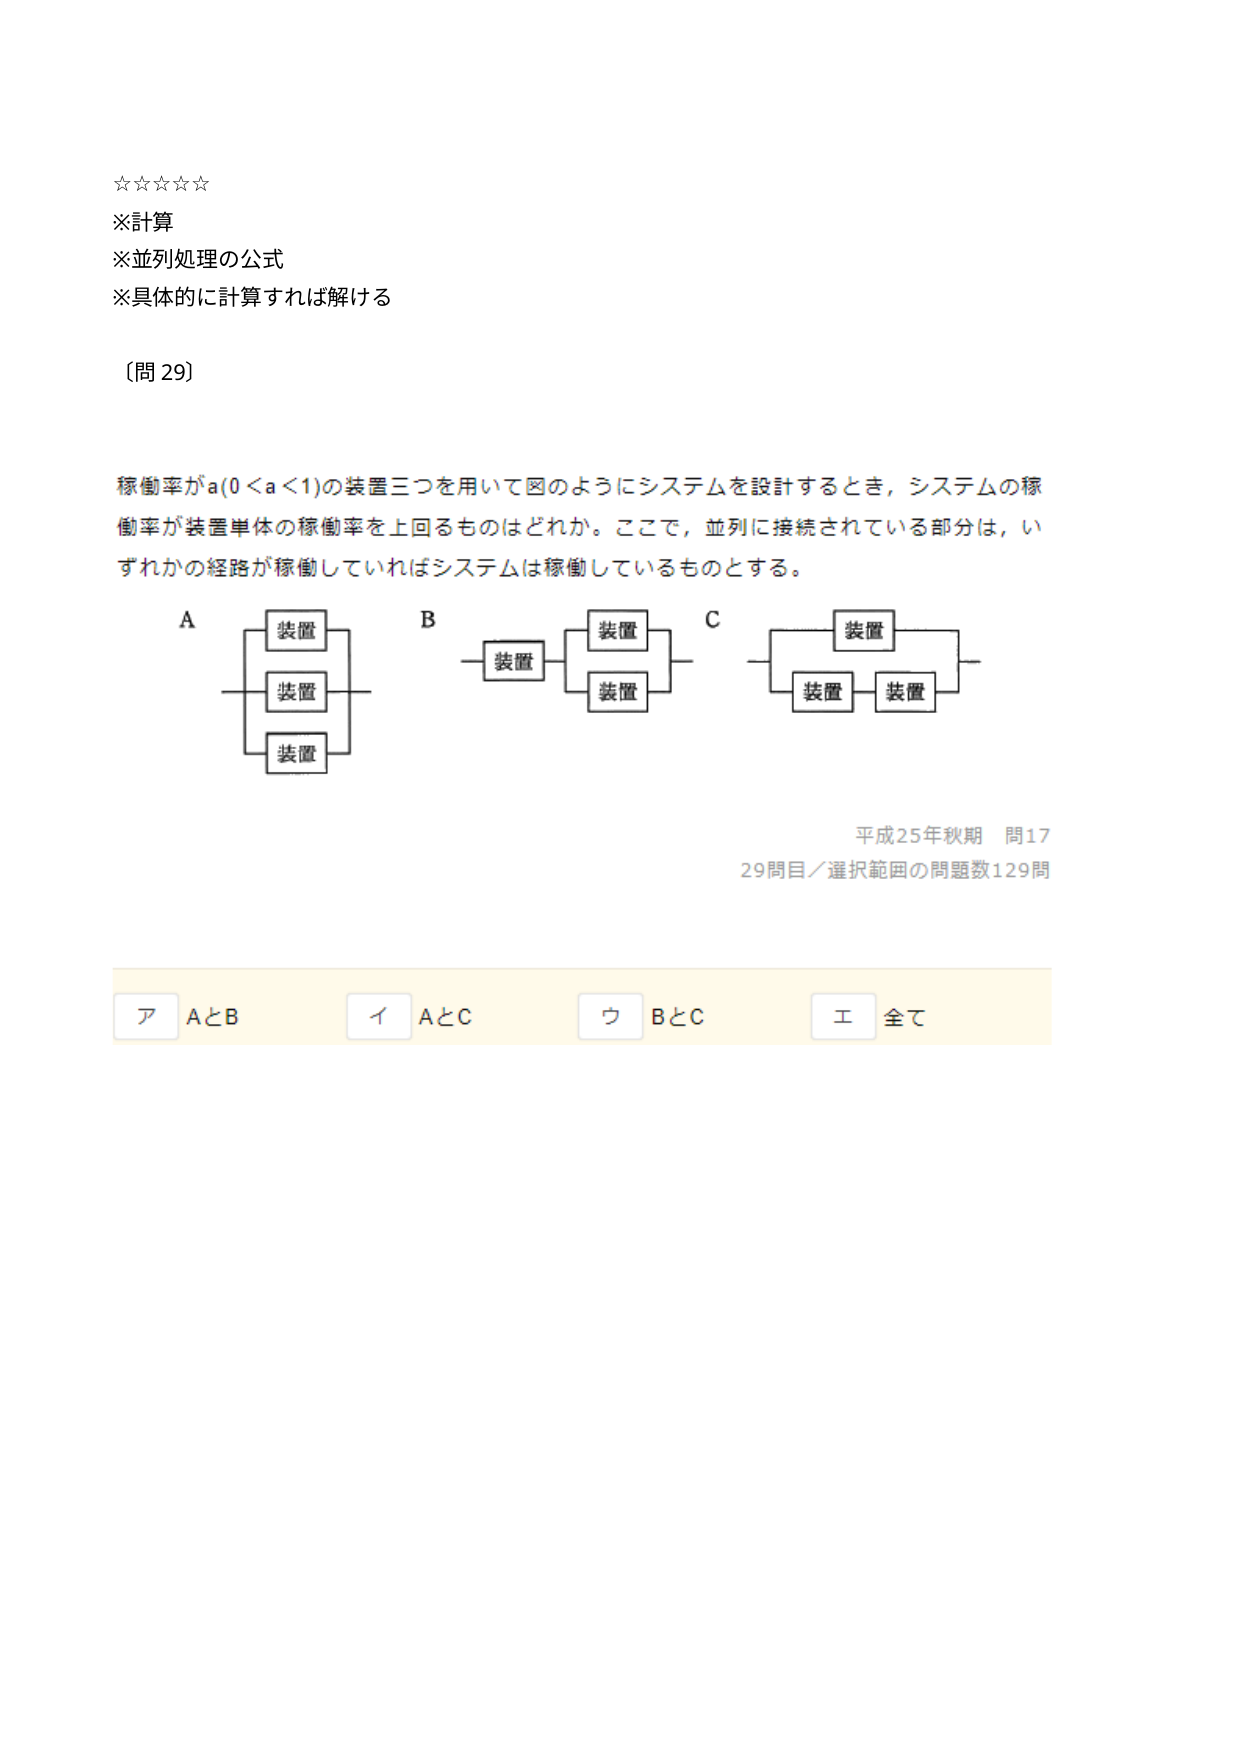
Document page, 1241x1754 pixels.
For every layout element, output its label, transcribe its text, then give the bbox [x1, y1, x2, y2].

text ☆☆☆☆☆ [112, 164, 1128, 202]
picture [112, 464, 1052, 1045]
text 〔問29〕 [112, 352, 1128, 389]
text ※並列処理の公式 [112, 239, 1128, 277]
text ※具体的に計算すれば解ける [112, 277, 1128, 314]
text ※計算 [112, 202, 1128, 239]
